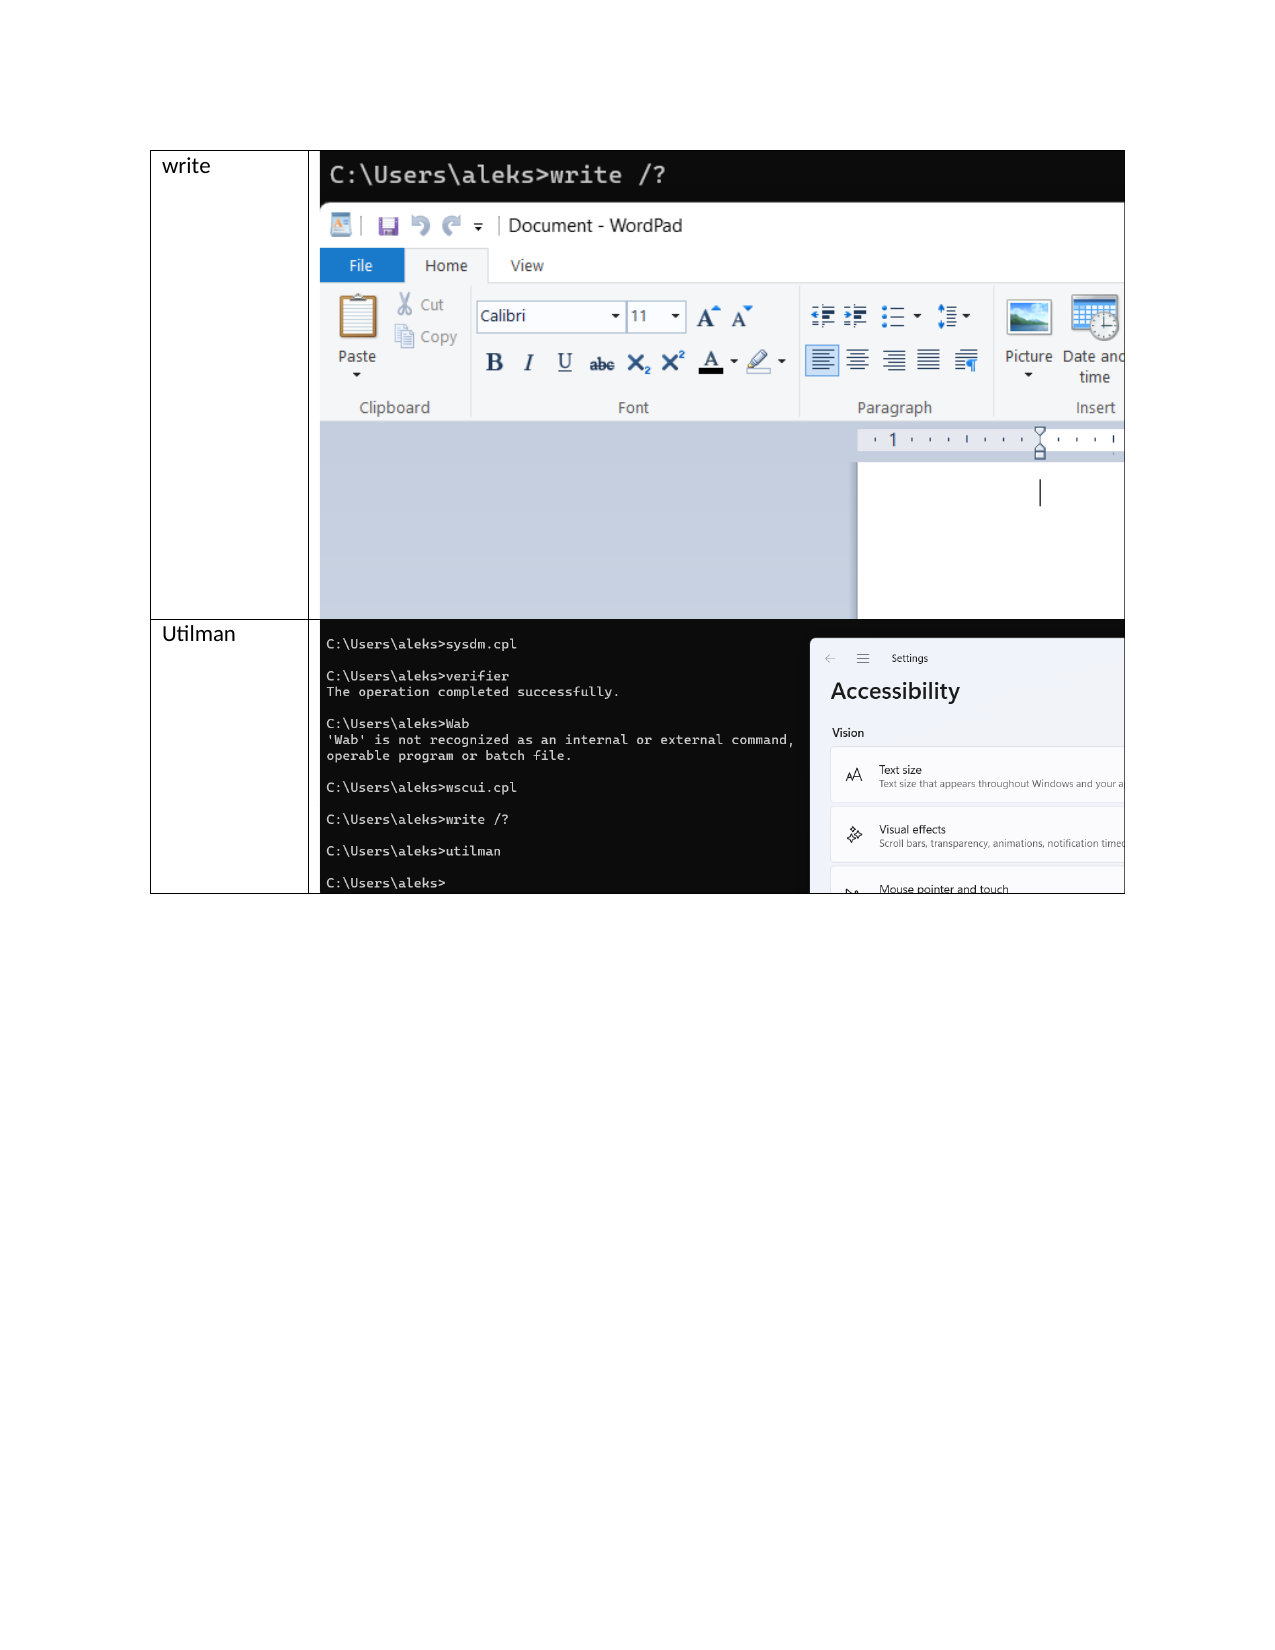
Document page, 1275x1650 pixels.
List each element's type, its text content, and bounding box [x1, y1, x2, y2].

table_cell [309, 620, 319, 892]
table_cell write [151, 151, 308, 618]
picture [319, 151, 1125, 893]
table_cell [309, 151, 319, 618]
table_cell Utilman [151, 620, 308, 892]
